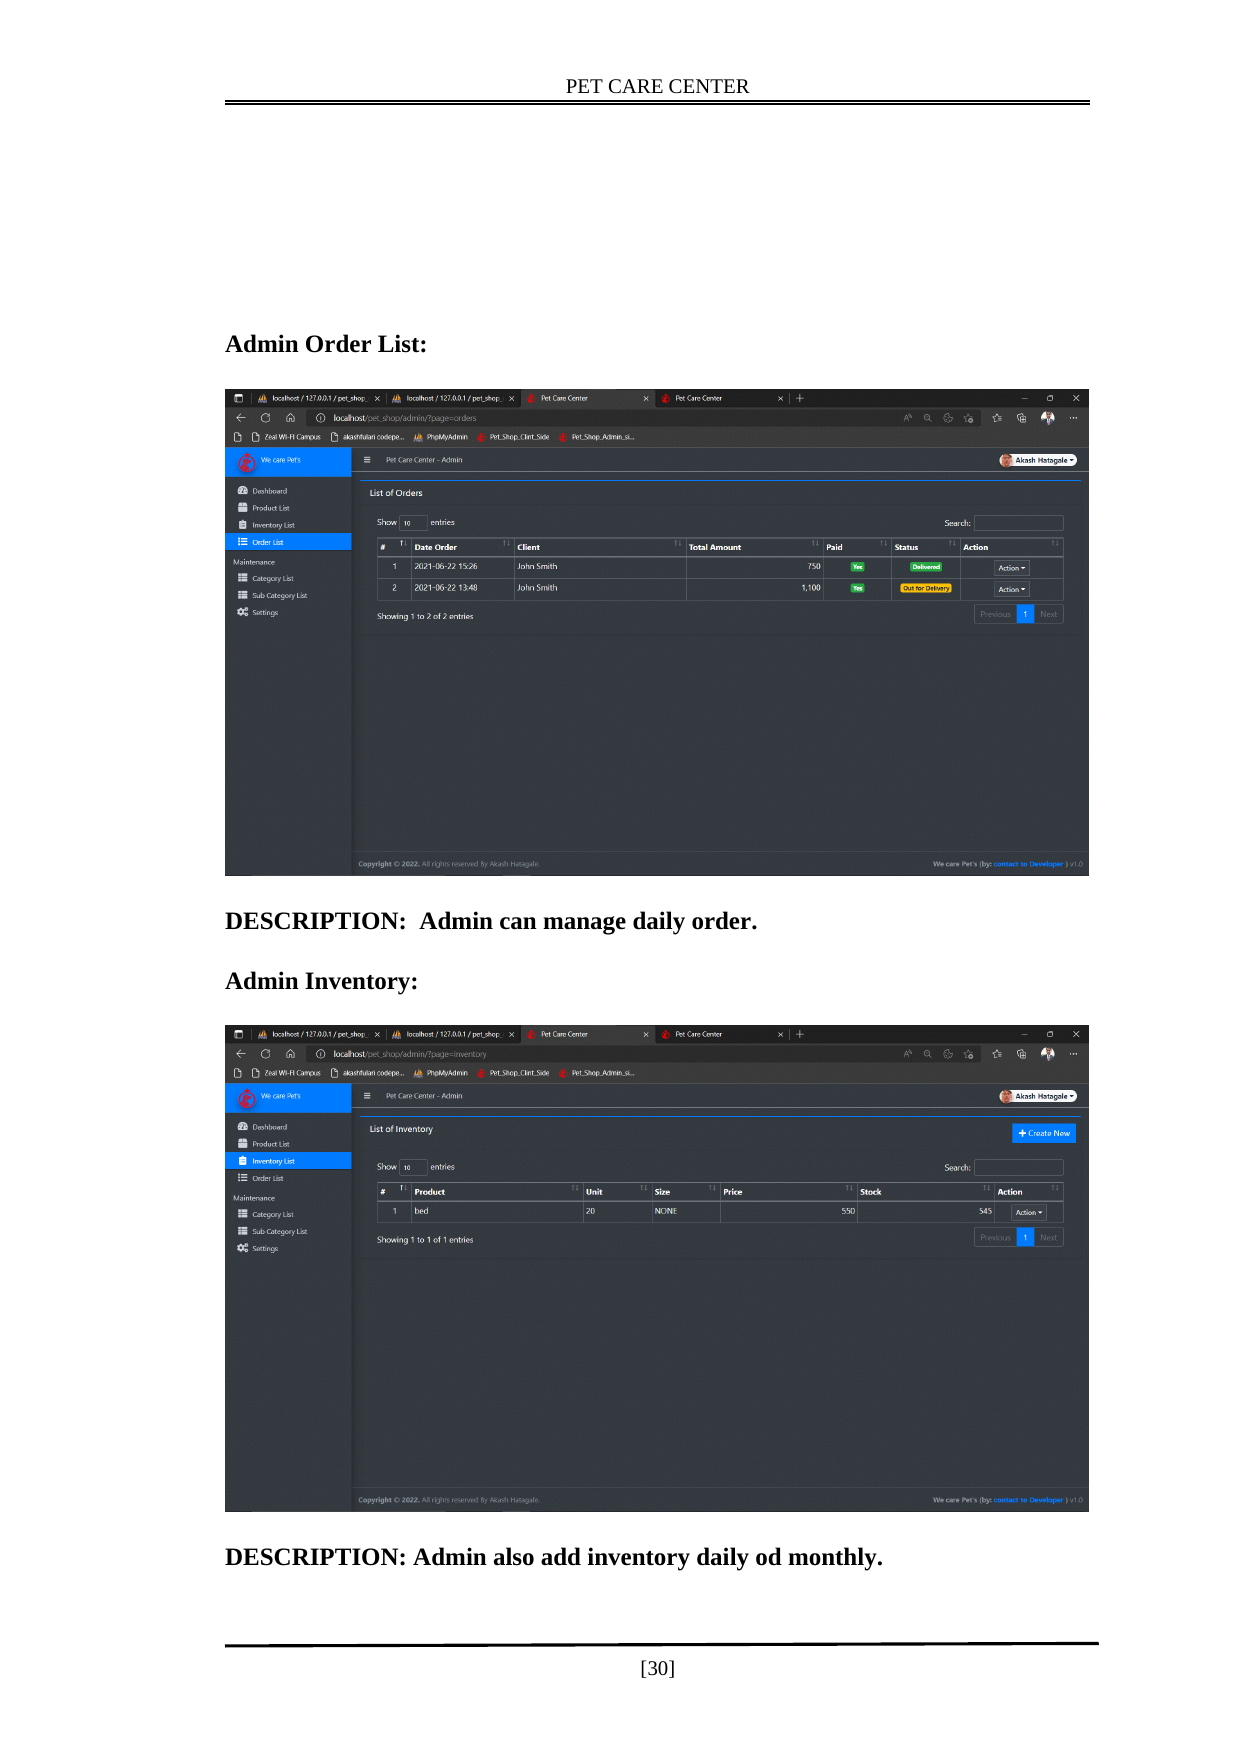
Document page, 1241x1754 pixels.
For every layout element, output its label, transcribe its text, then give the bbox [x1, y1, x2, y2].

text DESCRIPTION: Admin can manage daily order. [225, 906, 1090, 935]
text Admin Order List: [225, 329, 1090, 358]
picture [225, 1025, 1089, 1512]
picture [225, 389, 1089, 876]
text Admin Inventory: [225, 966, 1090, 994]
text DESCRIPTION: Admin also add inventory daily od monthly. [225, 1542, 1090, 1571]
